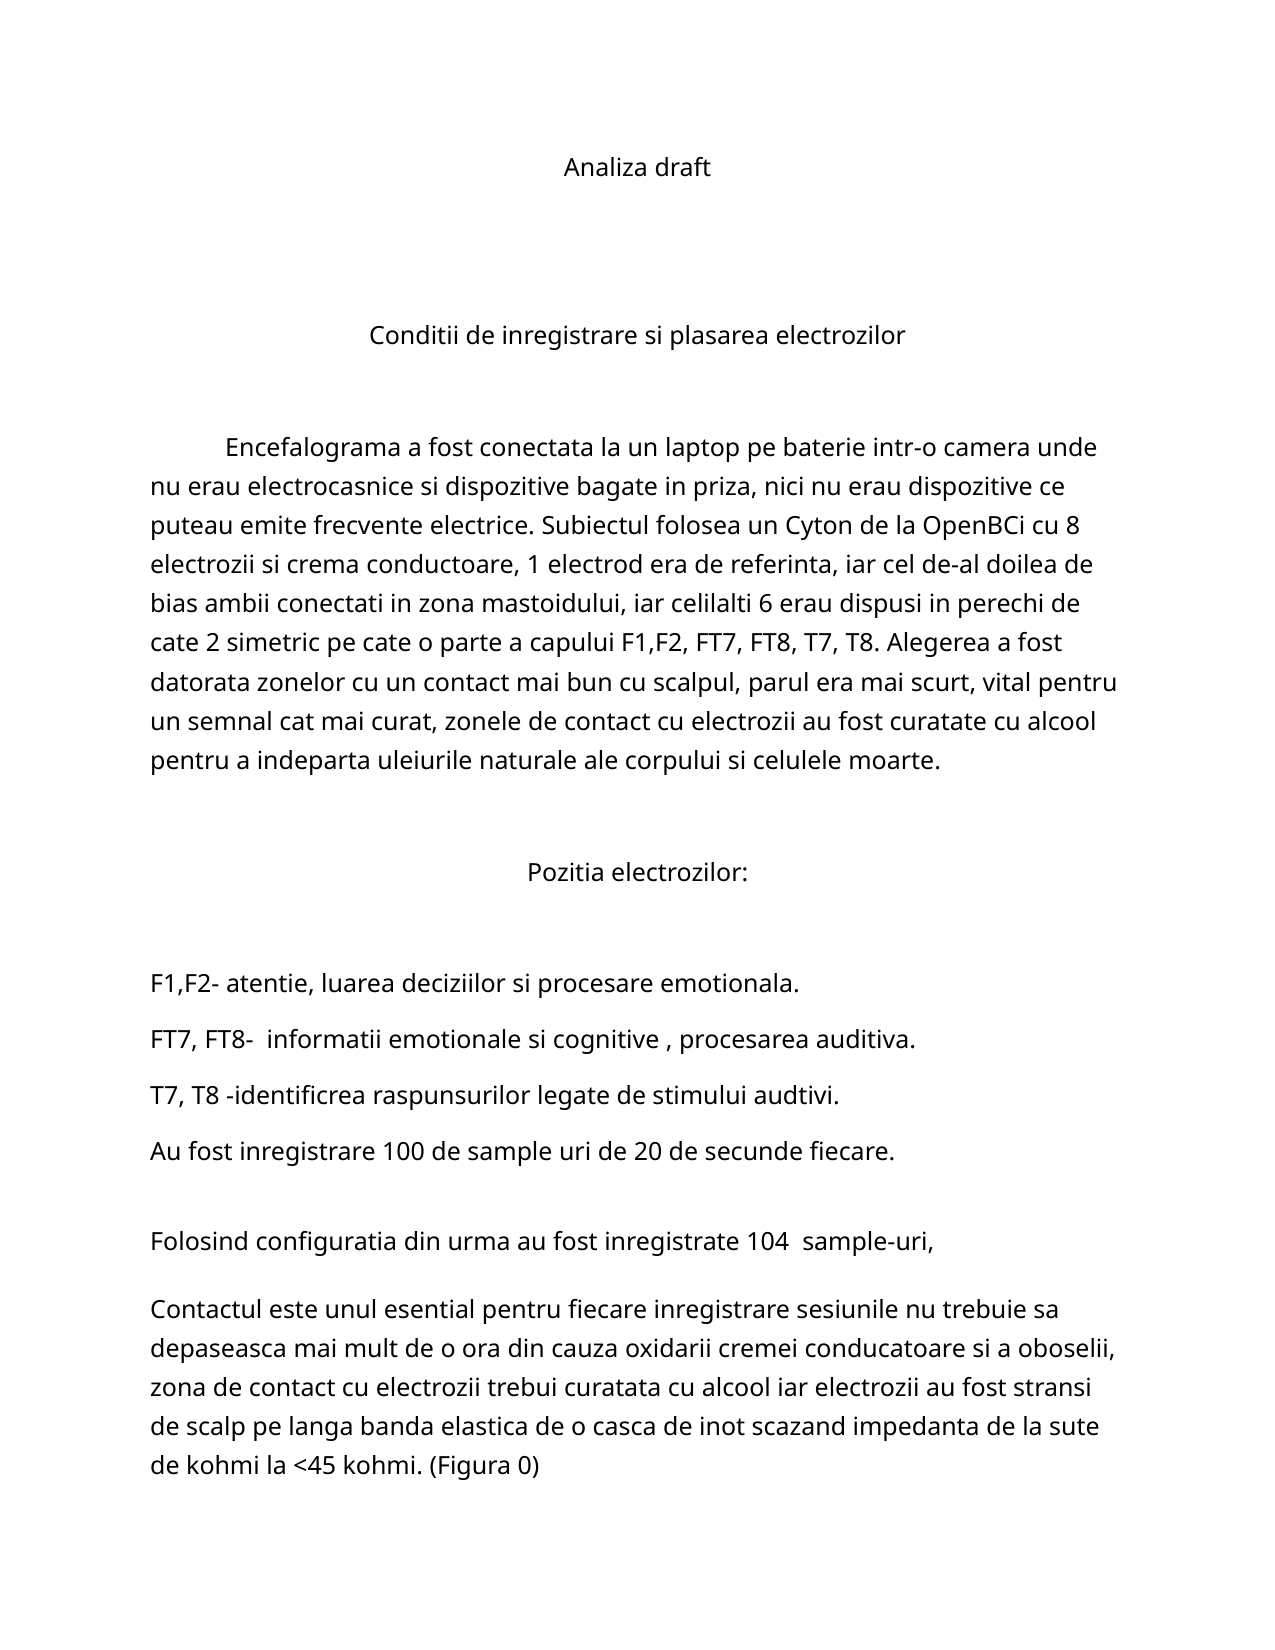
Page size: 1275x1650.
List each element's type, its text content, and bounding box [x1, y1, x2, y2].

text Au fost inregistrare 100 de sample uri de 20 de secunde fiecare. [150, 1133, 1125, 1167]
text T7, T8 -identificrea raspunsurilor legate de stimului audtivi. [150, 1077, 1125, 1112]
text Folosind configuratia din urma au fost inregistrate 104 sample-uri, [150, 1223, 1125, 1257]
text Contactul este unul esential pentru fiecare inregistrare sesiunile nu trebuie sa depaseasca mai mult de o ora din cauza oxidarii cremei conducatoare si a oboselii, zona de contact cu electrozii trebui curatata cu alcool iar electrozii au fost stransi de scalp pe langa banda elastica de o casca de inot scazand impedanta de la sute de kohmi la <45 kohmi. (Figura 0) [150, 1291, 1125, 1482]
text Analiza draft [150, 150, 1125, 184]
text Conditii de inregistrare si plasarea electrozilor [150, 317, 1125, 352]
text F1,F2- atentie, luarea deciziilor si procesare emotionala. [150, 966, 1125, 1000]
text FT7, FT8- informatii emotionale si cognitive , procesarea auditiva. [150, 1022, 1125, 1056]
text Pozitia electrozilor: [150, 854, 1125, 888]
text Encefalograma a fost conectata la un laptop pe baterie intr-o camera unde nu erau electrocasnice si dispozitive bagate in priza, nici nu erau dispozitive ce puteau emite frecvente electrice. Subiectul folosea un Cyton de la OpenBCi cu 8 electrozii si crema conductoare, 1 electrod era de referinta, iar cel de-al doilea de bias ambii conectati in zona mastoidului, iar celilalti 6 erau dispusi in perechi de cate 2 simetric pe cate o parte a capului F1,F2, FT7, FT8, T7, T8. Alegerea a fost datorata zonelor cu un contact mai bun cu scalpul, parul era mai scurt, vital pentru un semnal cat mai curat, zonele de contact cu electrozii au fost curatate cu alcool pentru a indeparta uleiurile naturale ale corpului si celulele moarte. [150, 429, 1125, 777]
